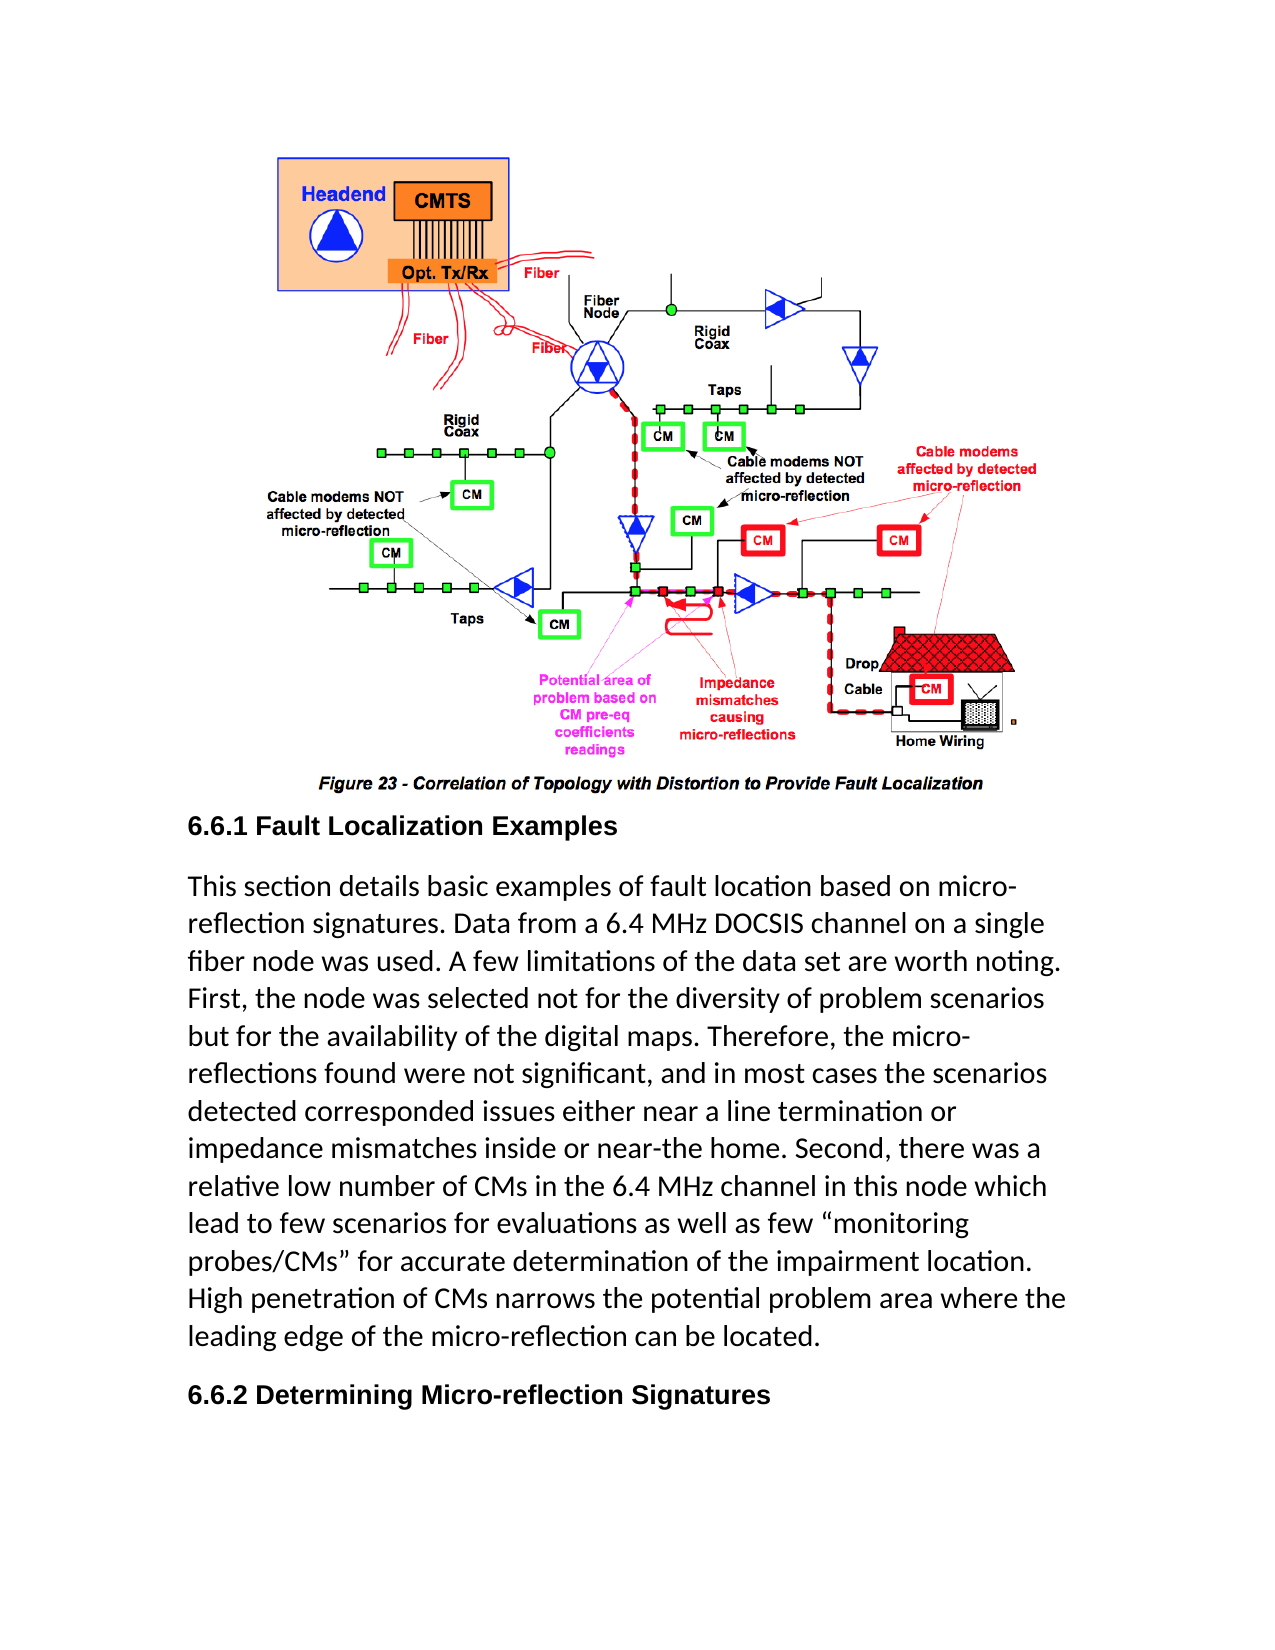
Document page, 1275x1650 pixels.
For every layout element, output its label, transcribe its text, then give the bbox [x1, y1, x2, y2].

text This section details basic examples of fault location based on micro-reflection signatures. Data from a 6.4 MHz DOCSIS channel on a single fiber node was used. A few limitations of the data set are worth noting. First, the node was selected not for the diversity of problem scenarios but for the availability of the digital maps. Therefore, the micro-reflections found were not significant, and in most cases the scenarios detected corresponded issues either near a line termination or impedance mismatches inside or near-the home. Second, there was a relative low number of CMs in the 6.4 MHz channel in this node which lead to few scenarios for evaluations as well as few “monitoring probes/CMs” for accurate determination of the impairment location. High penetration of CMs narrows the potential problem area where the leading edge of the micro-reflection can be located. [187, 866, 1087, 1354]
picture [187, 150, 1088, 810]
text 6.6.1 Fault Localization Examples [187, 810, 1087, 841]
text 6.6.2 Determining Micro-reflection Signatures [187, 1379, 1087, 1410]
